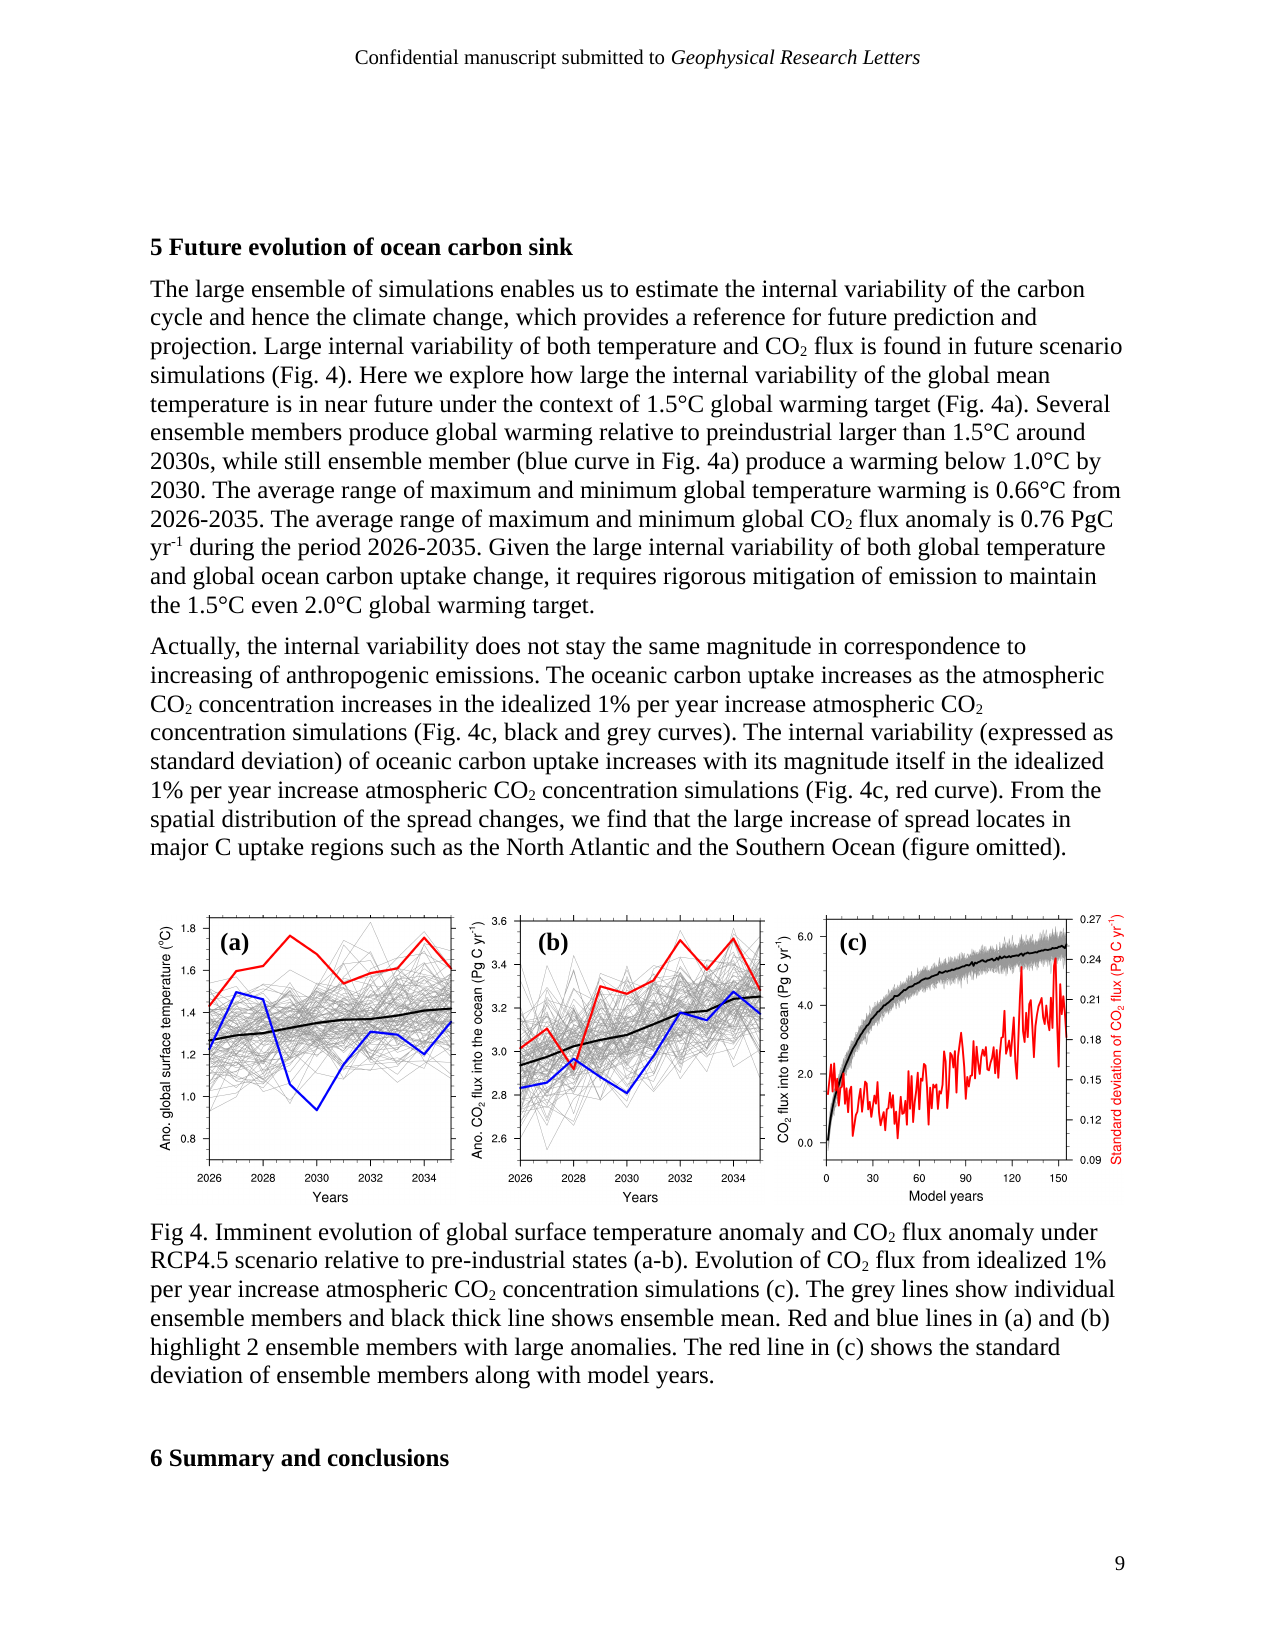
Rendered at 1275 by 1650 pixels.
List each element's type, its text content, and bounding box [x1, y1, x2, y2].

picture [468, 915, 765, 1205]
subtitle 6 Summary and conclusions [150, 1443, 1125, 1472]
subtitle Actually, the internal variability does not stay the same magnitude in correspondence to increasing of anthropogenic emissions. The oceanic carbon uptake increases as the atmospheric CO2 concentration increases in the idealized 1% per year increase atmospheric CO2 concentration simulations (Fig. 4c, black and grey curves). The internal variability (expressed as standard deviation) of oceanic carbon uptake increases with its magnitude itself in the idealized 1% per year increase atmospheric CO2 concentration simulations (Fig. 4c, red curve). From the spatial distribution of the spread changes, we find that the large increase of spread locates in major C uptake regions such as the North Atlantic and the Southern Ocean (figure omitted). [150, 631, 1125, 861]
subtitle Fig 4. Imminent evolution of global surface temperature anomaly and CO2 flux anomaly under RCP4.5 scenario relative to pre-industrial states (a-b). Evolution of CO2 flux from idealized 1% per year increase atmospheric CO2 concentration simulations (c). The grey lines show individual ensemble members and black thick line shows ensemble mean. Red and blue lines in (a) and (b) highlight 2 ensemble members with large anomalies. The red line in (c) shows the standard deviation of ensemble members along with model years. [150, 1217, 1125, 1389]
subtitle The large ensemble of simulations enables us to estimate the internal variability of the carbon cycle and hence the climate change, which provides a reference for future prediction and projection. Large internal variability of both temperature and CO2 flux is found in future scenario simulations (Fig. 4). Here we explore how large the internal variability of the global mean temperature is in near future under the context of 1.5°C global warming target (Fig. 4a). Several ensemble members produce global warming relative to preindustrial larger than 1.5°C around 2030s, while still ensemble member (blue curve in Fig. 4a) produce a warming below 1.0°C by 2030. The average range of maximum and minimum global temperature warming is 0.66°C from 2026-2035. The average range of maximum and minimum global CO2 flux anomaly is 0.76 PgC yr-1 during the period 2026-2035. Given the large internal variability of both global temperature and global ocean carbon uptake change, it requires rigorous mitigation of emission to maintain the 1.5°C even 2.0°C global warming target. [150, 274, 1125, 619]
picture [156, 915, 456, 1205]
subtitle 5 Future evolution of ocean carbon sink [150, 232, 1125, 261]
picture [774, 915, 1125, 1205]
